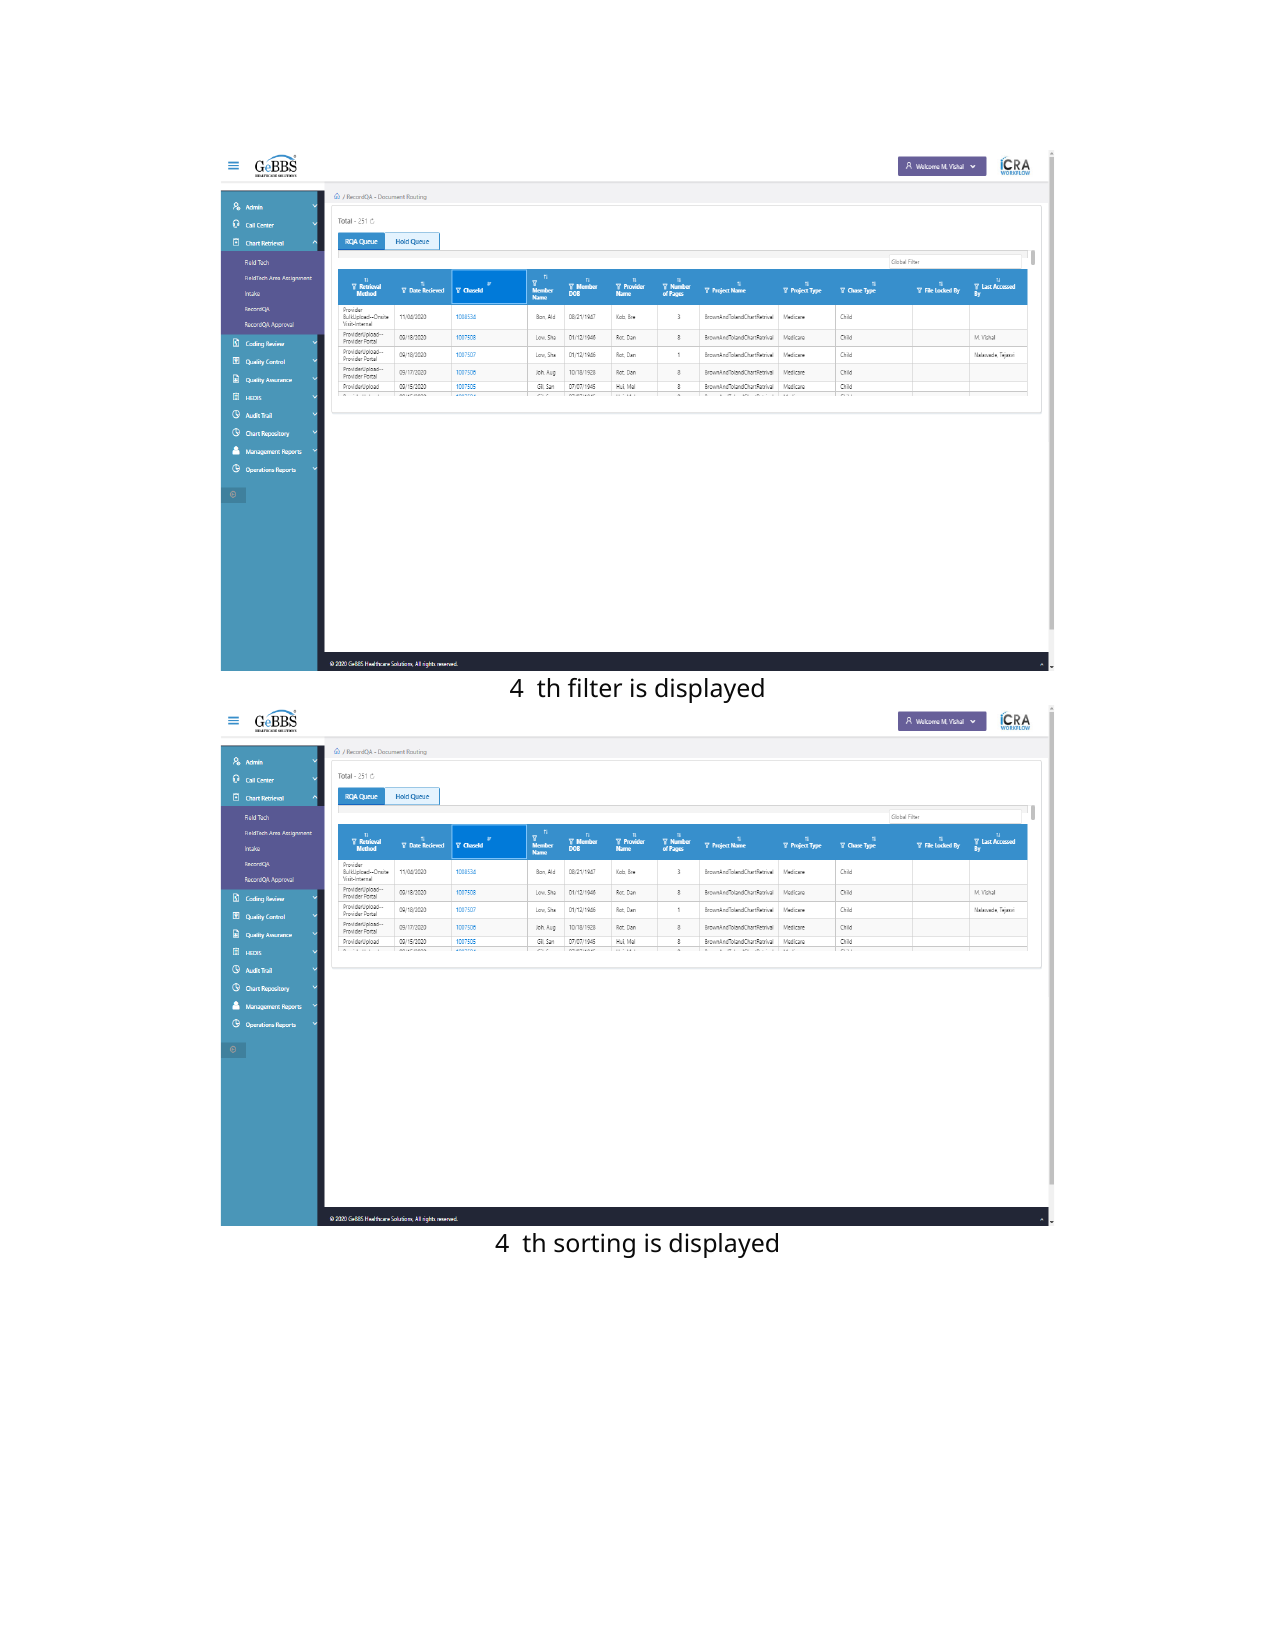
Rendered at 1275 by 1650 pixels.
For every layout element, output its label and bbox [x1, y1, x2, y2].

picture [220, 705, 1055, 1226]
text [150, 150, 1125, 1260]
picture [220, 150, 1055, 671]
